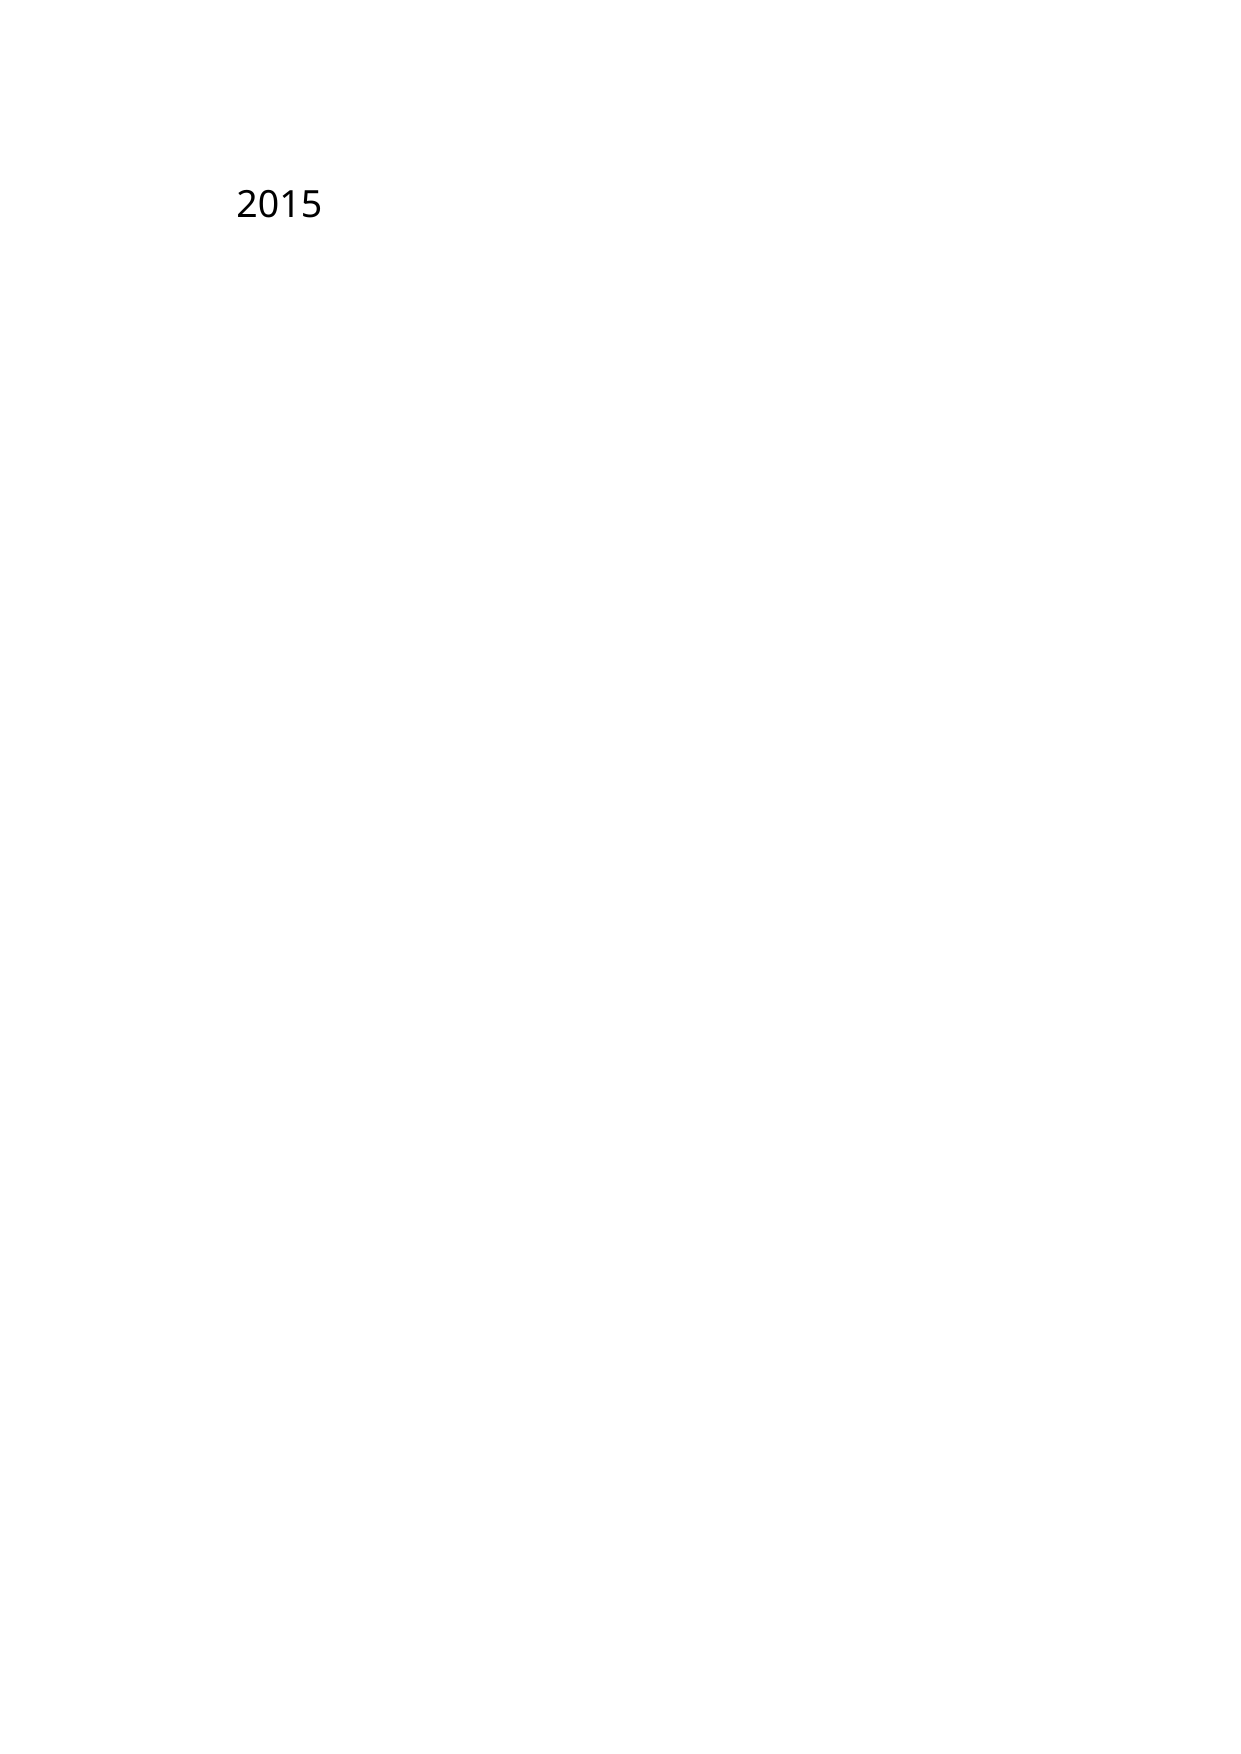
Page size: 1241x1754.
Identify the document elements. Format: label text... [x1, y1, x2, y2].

text 2015 [236, 177, 1063, 228]
